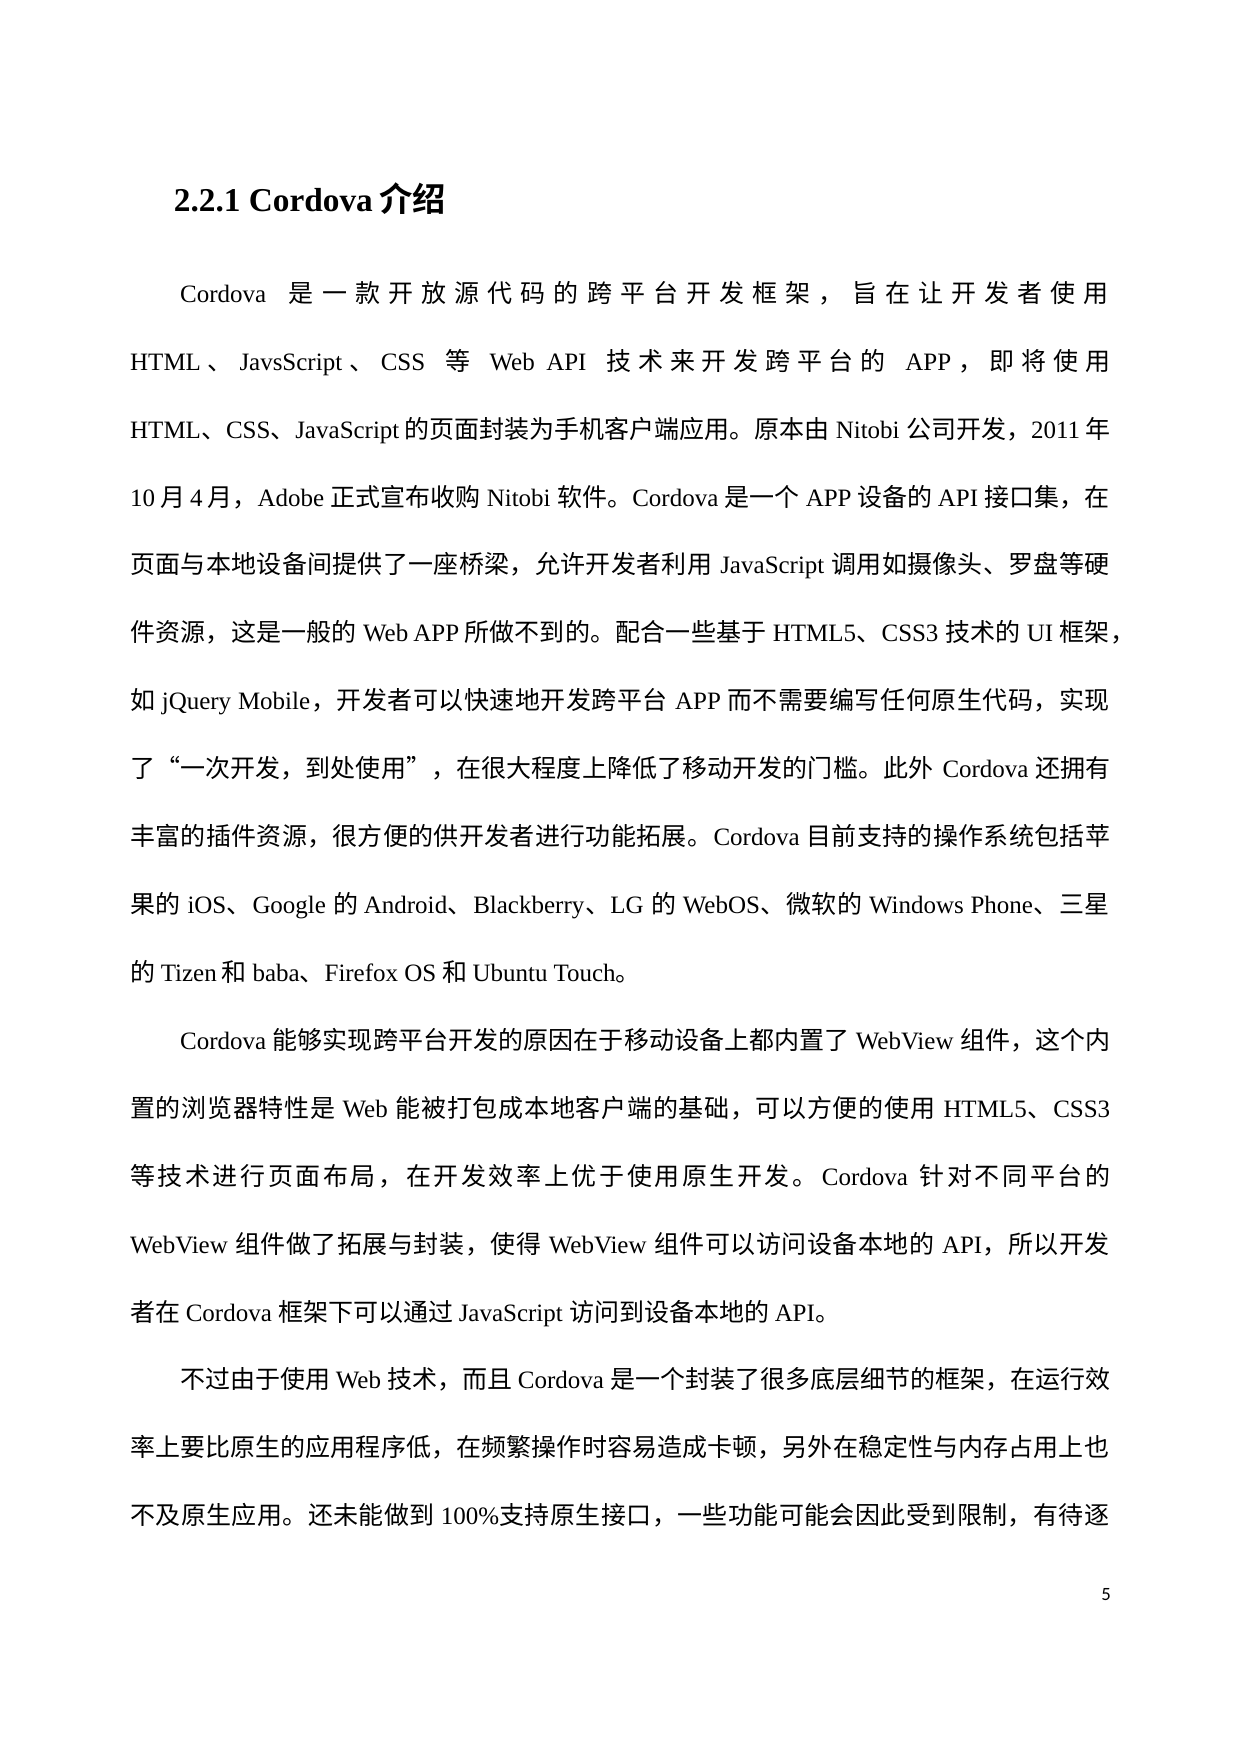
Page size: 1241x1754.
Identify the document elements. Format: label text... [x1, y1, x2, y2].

subtitle 2.2.1 Cordova介绍 [174, 162, 1110, 230]
text Cordova 能够实现跨平台开发的原因在于移动设备上都内置了 WebView 组件，这个内置的浏览器特性是 Web 能被打包成本地客户端的基础，可以方便的使用 HTML5、CSS3 等技术进行页面布局，在开发效率上优于使用原生开发。Cordova 针对不同平台的 WebView 组件做了拓展与封装，使得 WebView 组件可以访问设备本地的 API，所以开发者在 Cordova 框架下可以通过 JavaScript 访问到设备本地的 API。 [130, 1004, 1110, 1344]
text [130, 1344, 1110, 1548]
text Cordova 是一款开放源代码的跨平台开发框架，旨在让开发者使用 HTML、JavsScript、CSS 等 Web API 技术来开发跨平台的 APP，即将使用HTML、CSS、JavaScript的页面封装为手机客户端应用。原本由 Nitobi 公司开发，2011年10月4月，Adobe 正式宣布收购 Nitobi 软件。Cordova 是一个 APP 设备的 API 接口集，在页面与本地设备间提供了一座桥梁，允许开发者利用 JavaScript 调用如摄像头、罗盘等硬件资源，这是一般的 Web APP所做不到的。配合一些基于 HTML5、CSS3 技术的 UI 框架，如 jQuery Mobile，开发者可以快速地开发跨平台 APP 而不需要编写任何原生代码，实现了“一次开发，到处使用”，在很大程度上降低了移动开发的门槛。此外 Cordova 还拥有丰富的插件资源，很方便的供开发者进行功能拓展。Cordova 目前支持的操作系统包括苹果的 iOS、Google 的Android、Blackberry、LG 的 WebOS、微软的 Windows Phone、三星的 Tizen和 baba、Firefox OS 和Ubuntu Touch。 [130, 257, 1110, 1004]
